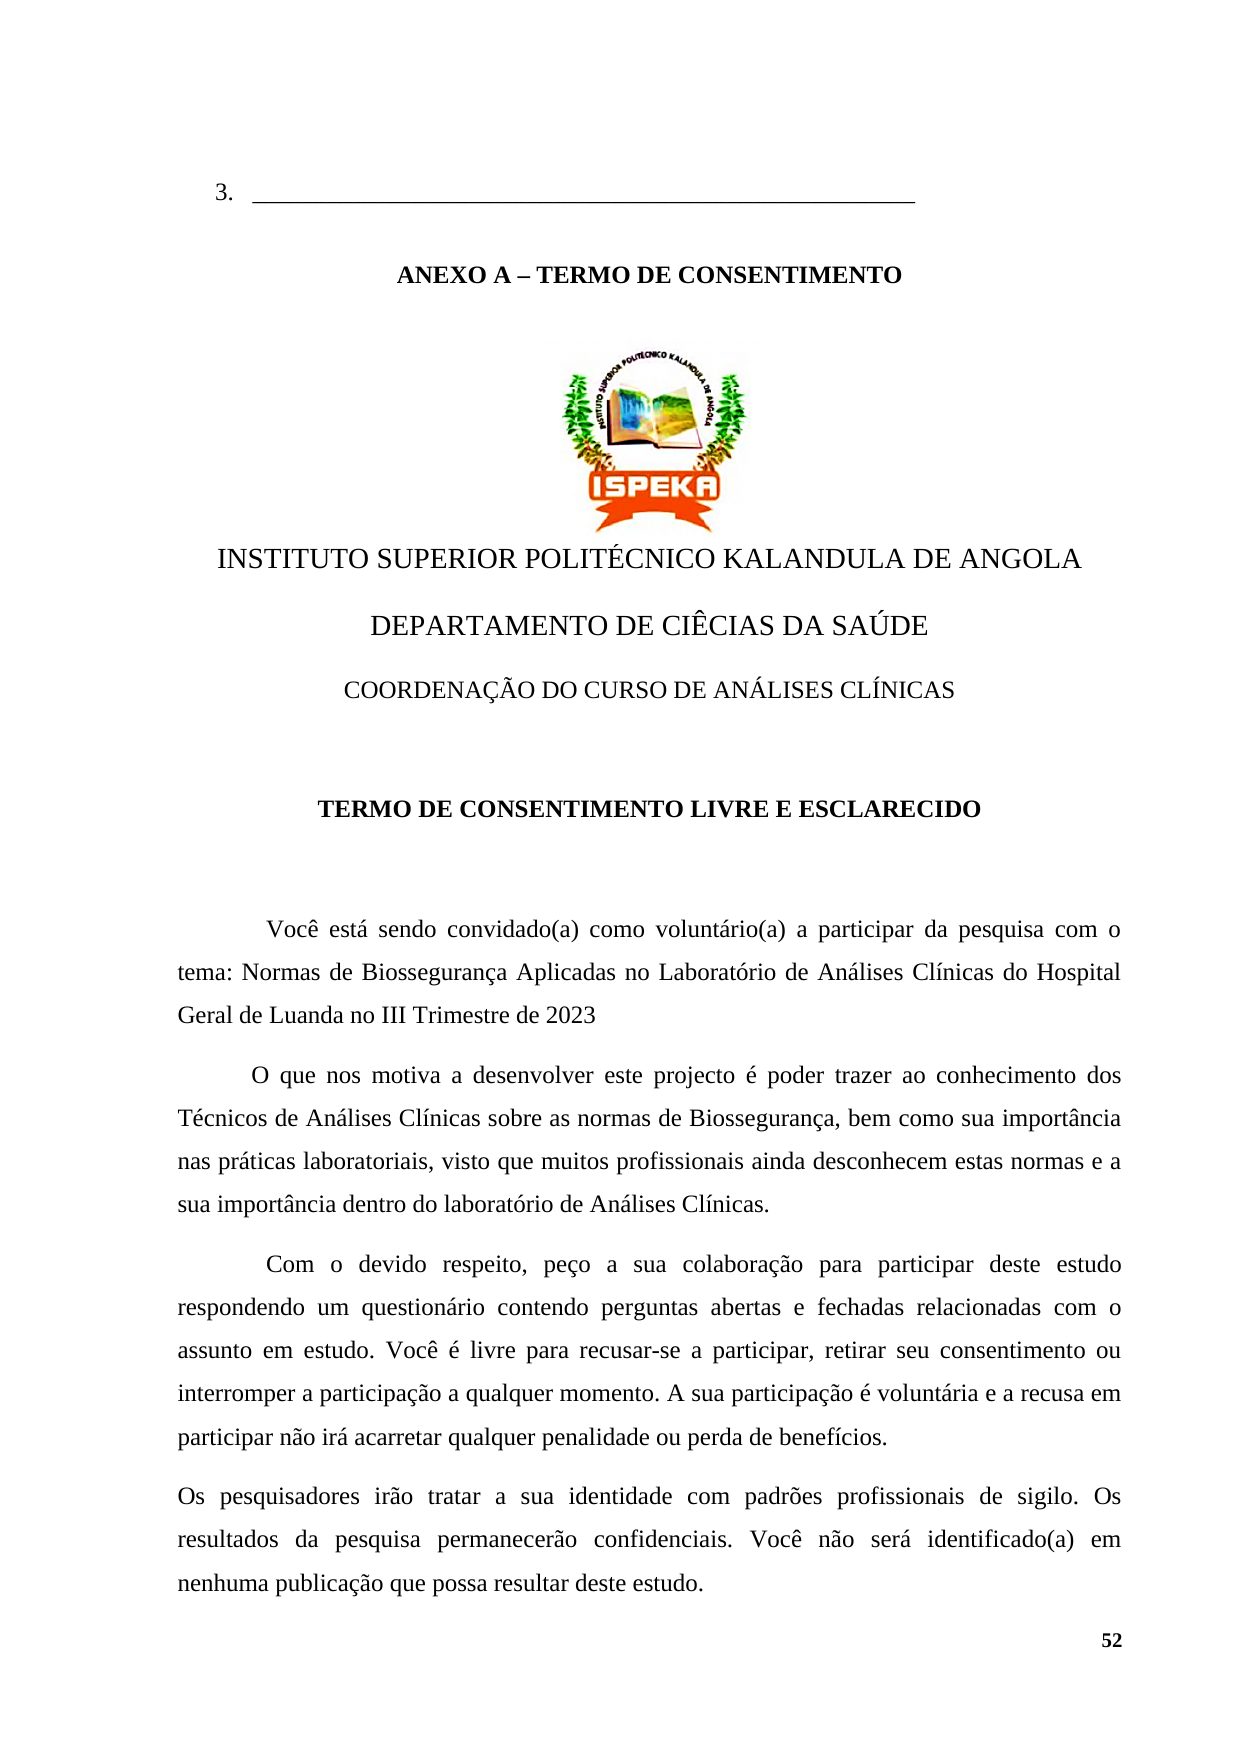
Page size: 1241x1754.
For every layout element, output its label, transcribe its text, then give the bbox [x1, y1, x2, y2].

text Você está sendo convidado(a) como voluntário(a) a participar da pesquisa com o tema: Normas de Biossegurança Aplicadas no Laboratório de Análises Clínicas do Hospital Geral de Luanda no III Trimestre de 2023 [177, 914, 1122, 1029]
text O que nos motiva a desenvolver este projecto é poder trazer ao conhecimento dos Técnicos de Análises Clínicas sobre as normas de Biossegurança, bem como sua importância nas práticas laboratoriais, visto que muitos profissionais ainda desconhecem estas normas e a sua importância dentro do laboratório de Análises Clínicas. [177, 1060, 1122, 1218]
text TERMO DE CONSENTIMENTO LIVRE E ESCLARECIDO [177, 794, 1122, 823]
text Com o devido respeito, peço a sua colaboração para participar deste estudo respondendo um questionário contendo perguntas abertas e fechadas relacionadas com o assunto em estudo. Você é livre para recusar-se a participar, retirar seu consentimento ou interromper a participação a qualquer momento. A sua participação é voluntária e a recusa em participar não irá acarretar qualquer penalidade ou perda de benefícios. [177, 1249, 1122, 1450]
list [215, 177, 1181, 206]
picture [536, 339, 764, 544]
text INSTITUTO SUPERIOR POLITÉCNICO KALANDULA DE ANGOLA [177, 541, 1122, 574]
subtitle ANEXO A – TERMO DE CONSENTIMENTO [177, 260, 1122, 288]
text COORDENAÇÃO DO CURSO DE ANÁLISES CLÍNICAS [177, 675, 1122, 703]
text DEPARTAMENTO DE CIÊCIAS DA SAÚDE [177, 608, 1122, 641]
text Os pesquisadores irão tratar a sua identidade com padrões profissionais de sigilo. Os resultados da pesquisa permanecerão confidenciais. Você não será identificado(a) em nenhuma publicação que possa resultar deste estudo. [177, 1481, 1122, 1596]
